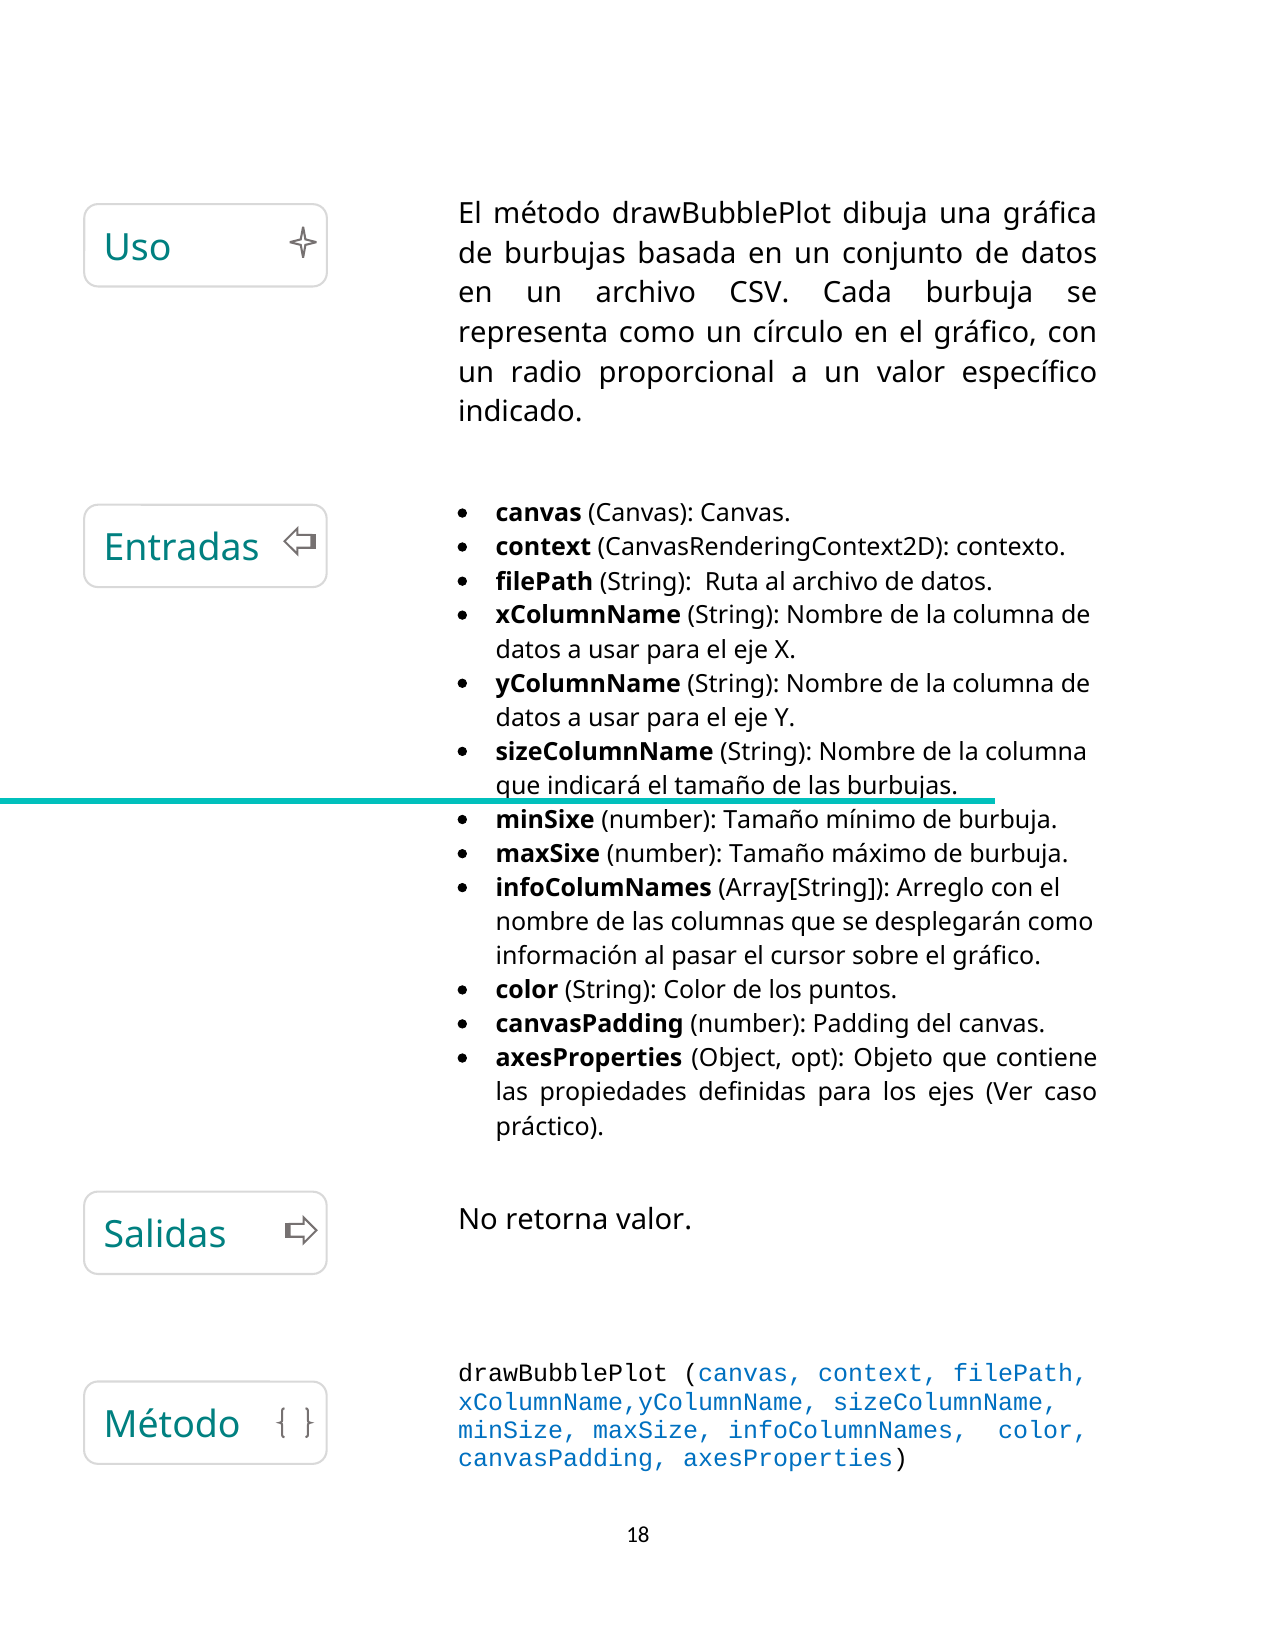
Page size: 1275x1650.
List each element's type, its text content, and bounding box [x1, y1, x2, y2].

list minSixe (number): Tamaño mínimo de burbuja. [458, 802, 1098, 836]
list maxSixe (number): Tamaño máximo de burbuja. [458, 836, 1098, 870]
list sizeColumnName (String): Nombre de la columna que indicará el tamaño de las burbujas. [458, 733, 1098, 802]
list filePath (String): Ruta al archivo de datos. [458, 563, 1098, 597]
list canvas (Canvas): Canvas. [458, 495, 1098, 529]
text El método drawBubblePlot dibuja una gráfica de burbujas basada en un conjunto de datos en un archivo CSV. Cada burbuja se representa como un círculo en el gráfico, con un radio proporcional a un valor específico indicado. [458, 192, 1098, 430]
list color (String): Color de los puntos. [458, 972, 1098, 1006]
text drawBubblePlot (canvas, context, filePath, xColumnName,yColumnName, sizeColumnName, minSize, maxSize, infoColumnNames, color, canvasPadding, axesProperties) [458, 1361, 1098, 1474]
list yColumnName (String): Nombre de la columna de datos a usar para el eje Y. [458, 665, 1098, 733]
list infoColumNames (Array[String]): Arreglo con el nombre de las columnas que se desplegarán como información al pasar el cursor sobre el gráfico. [458, 870, 1098, 972]
list axesProperties (Object, opt): Objeto que contiene las propiedades definidas para los ejes (Ver caso práctico). [458, 1040, 1098, 1142]
text No retorna valor. [458, 1198, 1098, 1238]
list canvasPadding (number): Padding del canvas. [458, 1006, 1098, 1040]
list xColumnName (String): Nombre de la columna de datos a usar para el eje X. [458, 597, 1098, 665]
list context (CanvasRenderingContext2D): contexto. [458, 529, 1098, 563]
